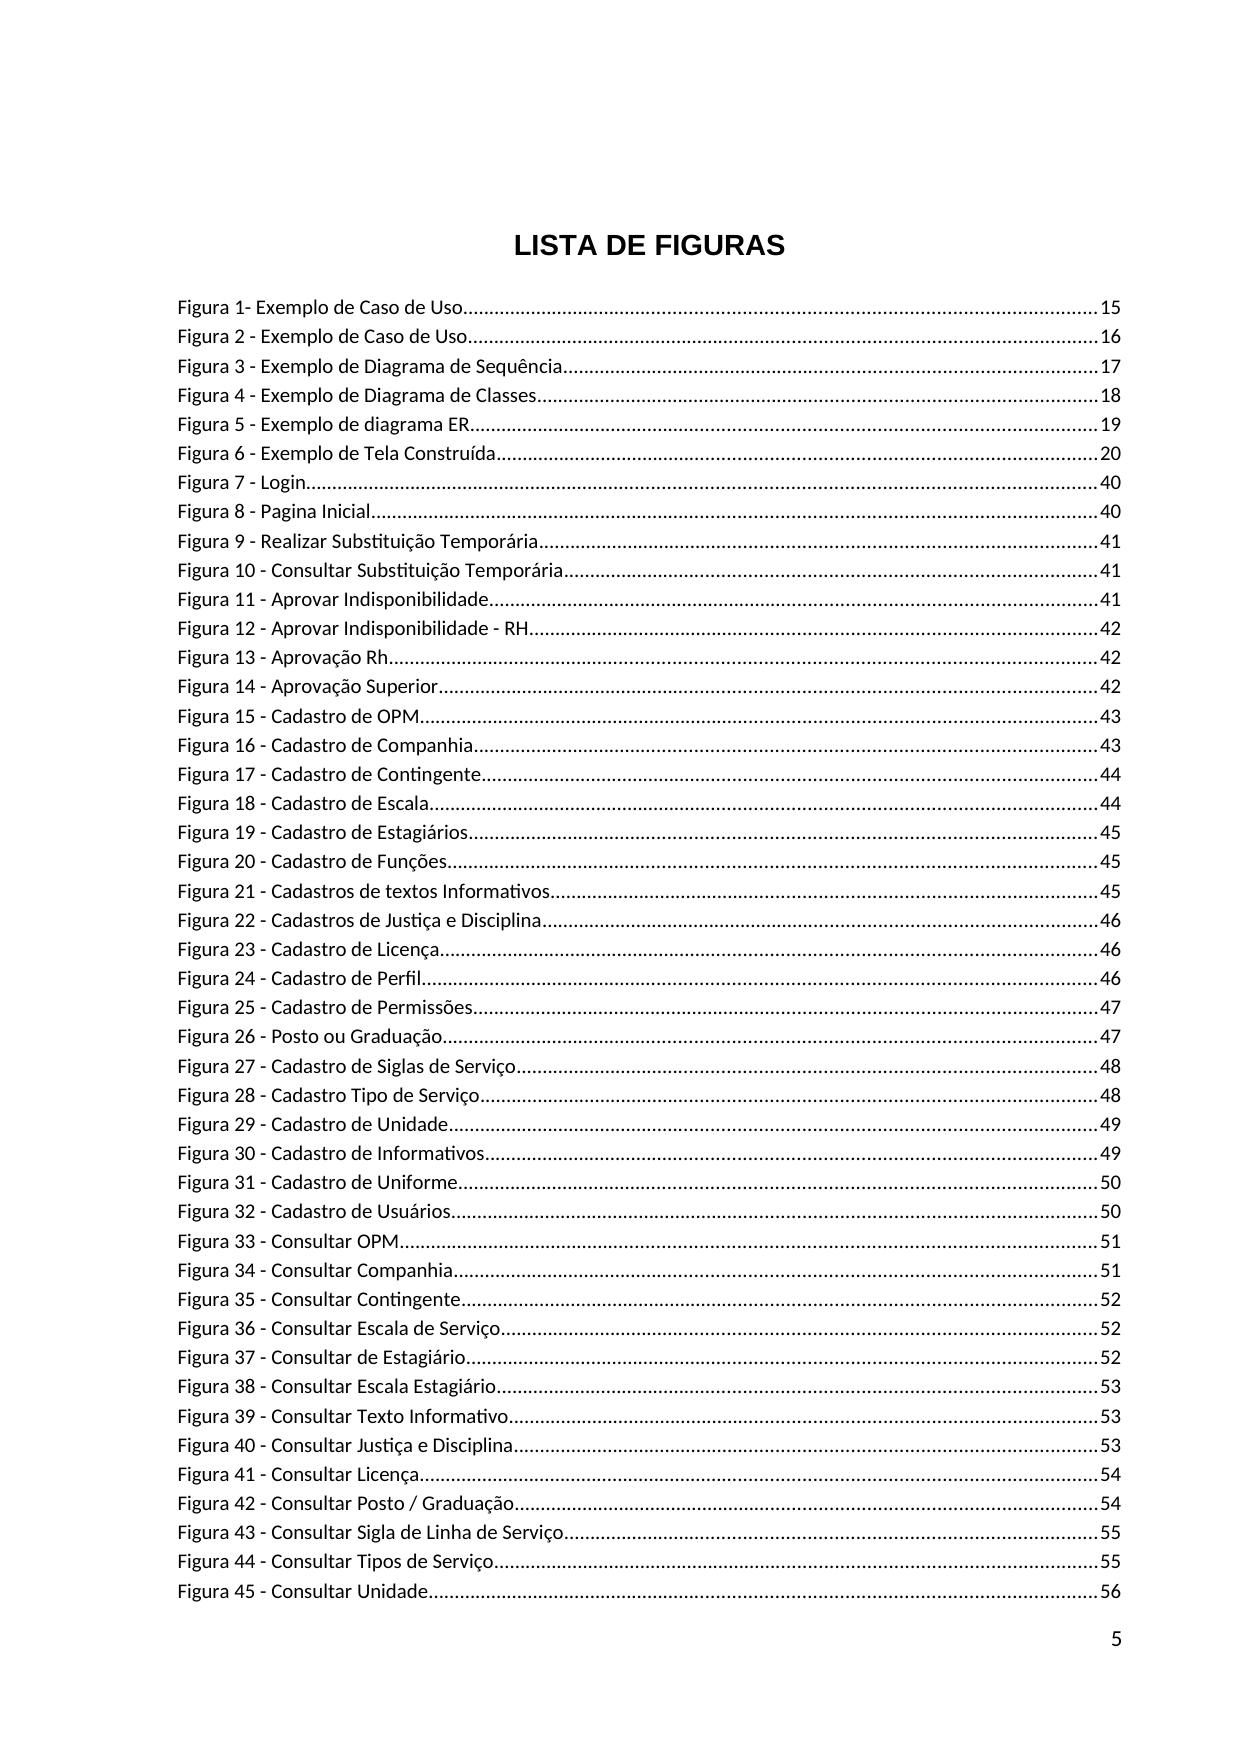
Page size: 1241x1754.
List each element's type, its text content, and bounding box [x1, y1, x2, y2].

text Figura 30 - Cadastro de Informativos 49 [177, 1140, 1122, 1166]
text Figura 44 - Consultar Tipos de Serviço 55 [177, 1549, 1122, 1574]
text Figura 23 - Cadastro de Licença 46 [177, 936, 1122, 962]
text Figura 36 - Consultar Escala de Serviço 52 [177, 1315, 1122, 1341]
text Figura 5 - Exemplo de diagrama ER 19 [177, 411, 1122, 437]
text Figura 37 - Consultar de Estagiário 52 [177, 1344, 1122, 1370]
text Figura 45 - Consultar Unidade 56 [177, 1578, 1122, 1603]
text Figura 11 - Aprovar Indisponibilidade 41 [177, 586, 1122, 612]
text Figura 1- Exemplo de Caso de Uso 15 [177, 294, 1122, 320]
text Figura 17 - Cadastro de Contingente 44 [177, 761, 1122, 787]
text Figura 26 - Posto ou Graduação 47 [177, 1024, 1122, 1049]
text Figura 33 - Consultar OPM 51 [177, 1228, 1122, 1253]
text Figura 21 - Cadastros de textos Informativos 45 [177, 878, 1122, 903]
text Figura 20 - Cadastro de Funções 45 [177, 849, 1122, 874]
text Figura 32 - Cadastro de Usuários 50 [177, 1199, 1122, 1224]
text Figura 40 - Consultar Justiça e Disciplina 53 [177, 1432, 1122, 1457]
text Figura 31 - Cadastro de Uniforme 50 [177, 1169, 1122, 1195]
text Figura 6 - Exemplo de Tela Construída 20 [177, 440, 1122, 466]
text Figura 7 - Login 40 [177, 469, 1122, 495]
text Figura 41 - Consultar Licença 54 [177, 1461, 1122, 1487]
text LISTA DE FIGURAS [177, 227, 1122, 261]
text Figura 8 - Pagina Inicial 40 [177, 499, 1122, 524]
text Figura 13 - Aprovação Rh 42 [177, 644, 1122, 670]
text Figura 12 - Aprovar Indisponibilidade - RH 42 [177, 615, 1122, 641]
text Figura 25 - Cadastro de Permissões 47 [177, 994, 1122, 1020]
text Figura 22 - Cadastros de Justiça e Disciplina 46 [177, 907, 1122, 932]
text Figura 15 - Cadastro de OPM 43 [177, 703, 1122, 728]
text Figura 2 - Exemplo de Caso de Uso 16 [177, 324, 1122, 349]
text Figura 19 - Cadastro de Estagiários 45 [177, 819, 1122, 845]
text Figura 34 - Consultar Companhia 51 [177, 1257, 1122, 1282]
text Figura 24 - Cadastro de Perfil 46 [177, 965, 1122, 991]
text Figura 16 - Cadastro de Companhia 43 [177, 732, 1122, 757]
text Figura 38 - Consultar Escala Estagiário 53 [177, 1374, 1122, 1399]
text Figura 10 - Consultar Substituição Temporária 41 [177, 557, 1122, 582]
text Figura 29 - Cadastro de Unidade 49 [177, 1111, 1122, 1137]
text Figura 3 - Exemplo de Diagrama de Sequência 17 [177, 353, 1122, 378]
text Figura 9 - Realizar Substituição Temporária 41 [177, 528, 1122, 553]
text Figura 39 - Consultar Texto Informativo 53 [177, 1403, 1122, 1428]
text Figura 42 - Consultar Posto / Graduação 54 [177, 1490, 1122, 1516]
text Figura 18 - Cadastro de Escala 44 [177, 790, 1122, 816]
text Figura 14 - Aprovação Superior 42 [177, 674, 1122, 699]
text Figura 28 - Cadastro Tipo de Serviço 48 [177, 1082, 1122, 1107]
text Figura 43 - Consultar Sigla de Linha de Serviço 55 [177, 1519, 1122, 1545]
text Figura 4 - Exemplo de Diagrama de Classes 18 [177, 382, 1122, 407]
text Figura 27 - Cadastro de Siglas de Serviço 48 [177, 1053, 1122, 1078]
text Figura 35 - Consultar Contingente 52 [177, 1286, 1122, 1312]
